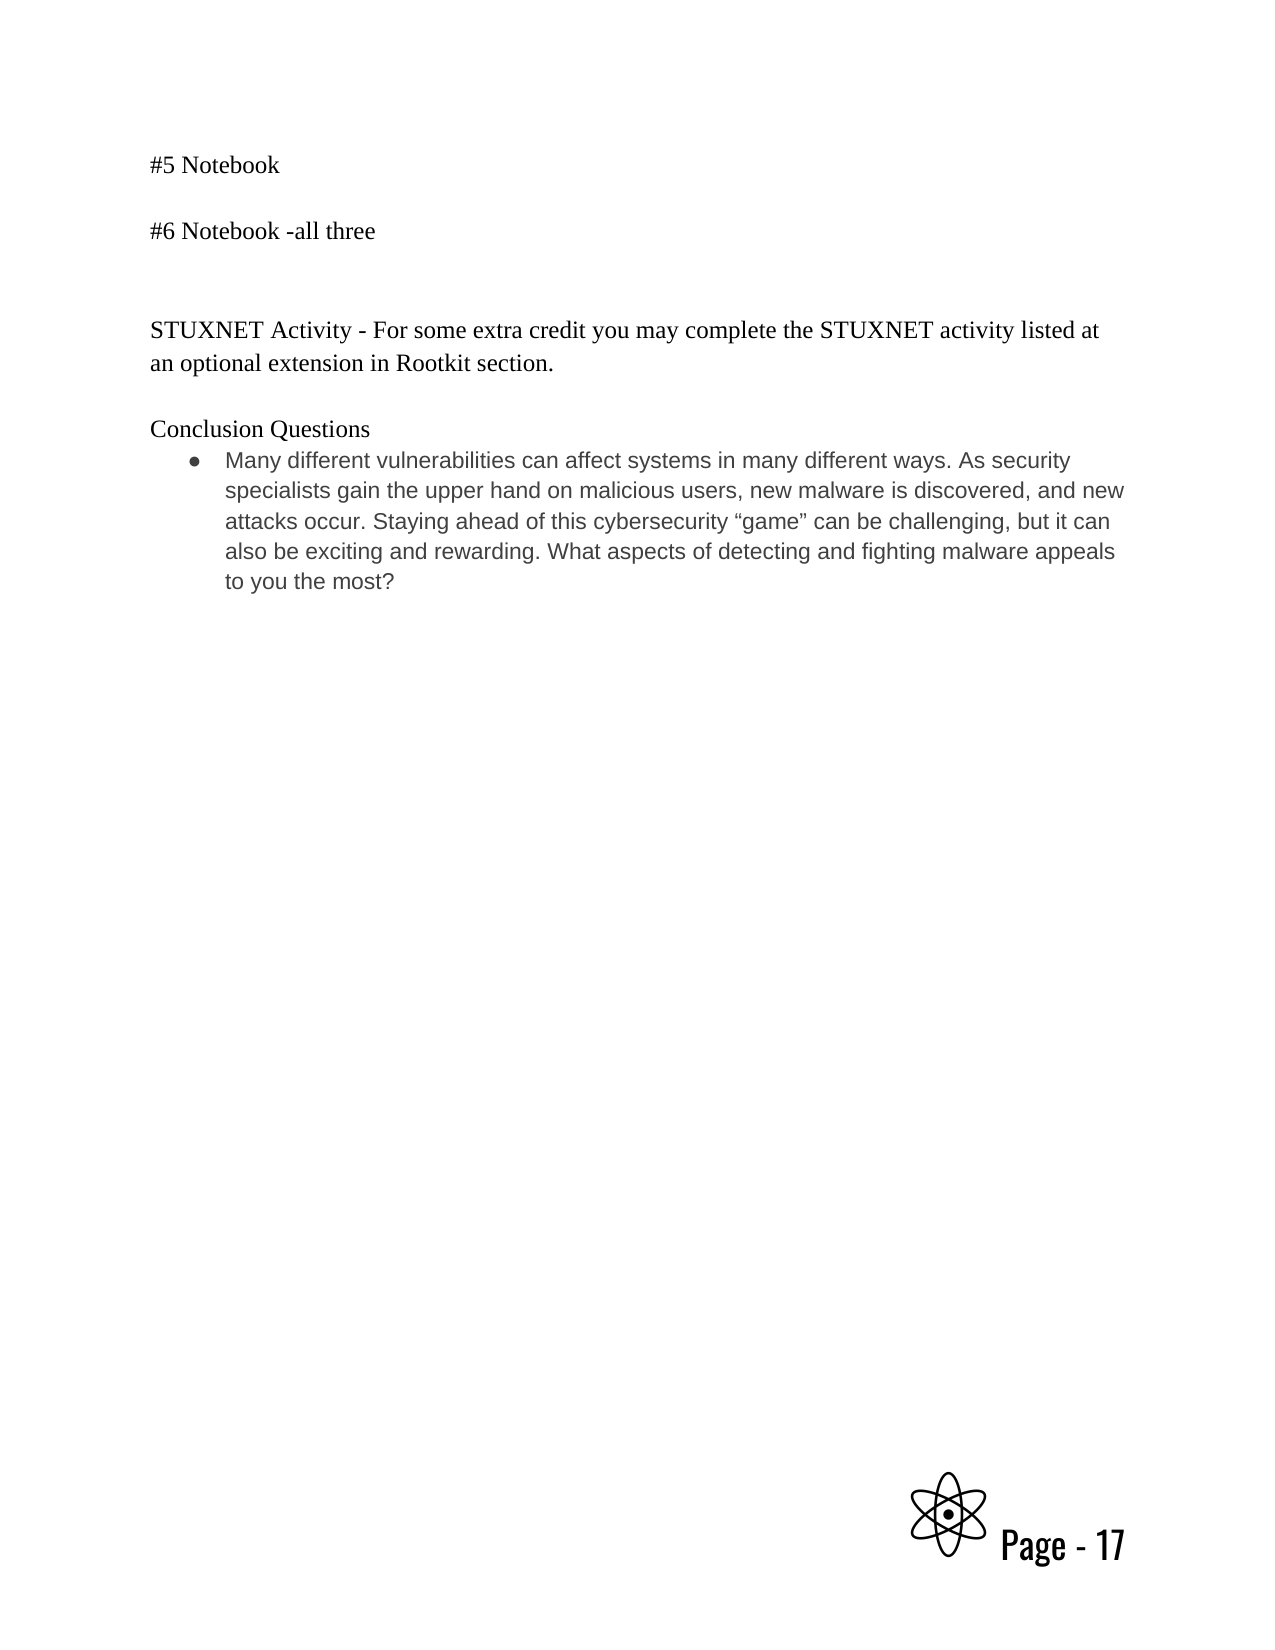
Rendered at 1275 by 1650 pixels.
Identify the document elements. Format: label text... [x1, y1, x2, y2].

picture [902, 1468, 994, 1561]
list Many different vulnerabilities can affect systems in many different ways. As security specialists gain the upper hand on malicious users, new malware is discovered, and new attacks occur. Staying ahead of this cybersecurity “game” can be challenging, but it can also be exciting and rewarding. What aspects of detecting and fighting malware appeals to you the most? [187, 447, 1125, 594]
text #6 Notebook -all three [150, 216, 1125, 245]
text Conclusion Questions [150, 414, 1125, 443]
text STUXNET Activity - For some extra credit you may complete the STUXNET activity listed at an optional extension in Rootkit section. [150, 315, 1125, 377]
text #5 Notebook [150, 150, 1125, 179]
